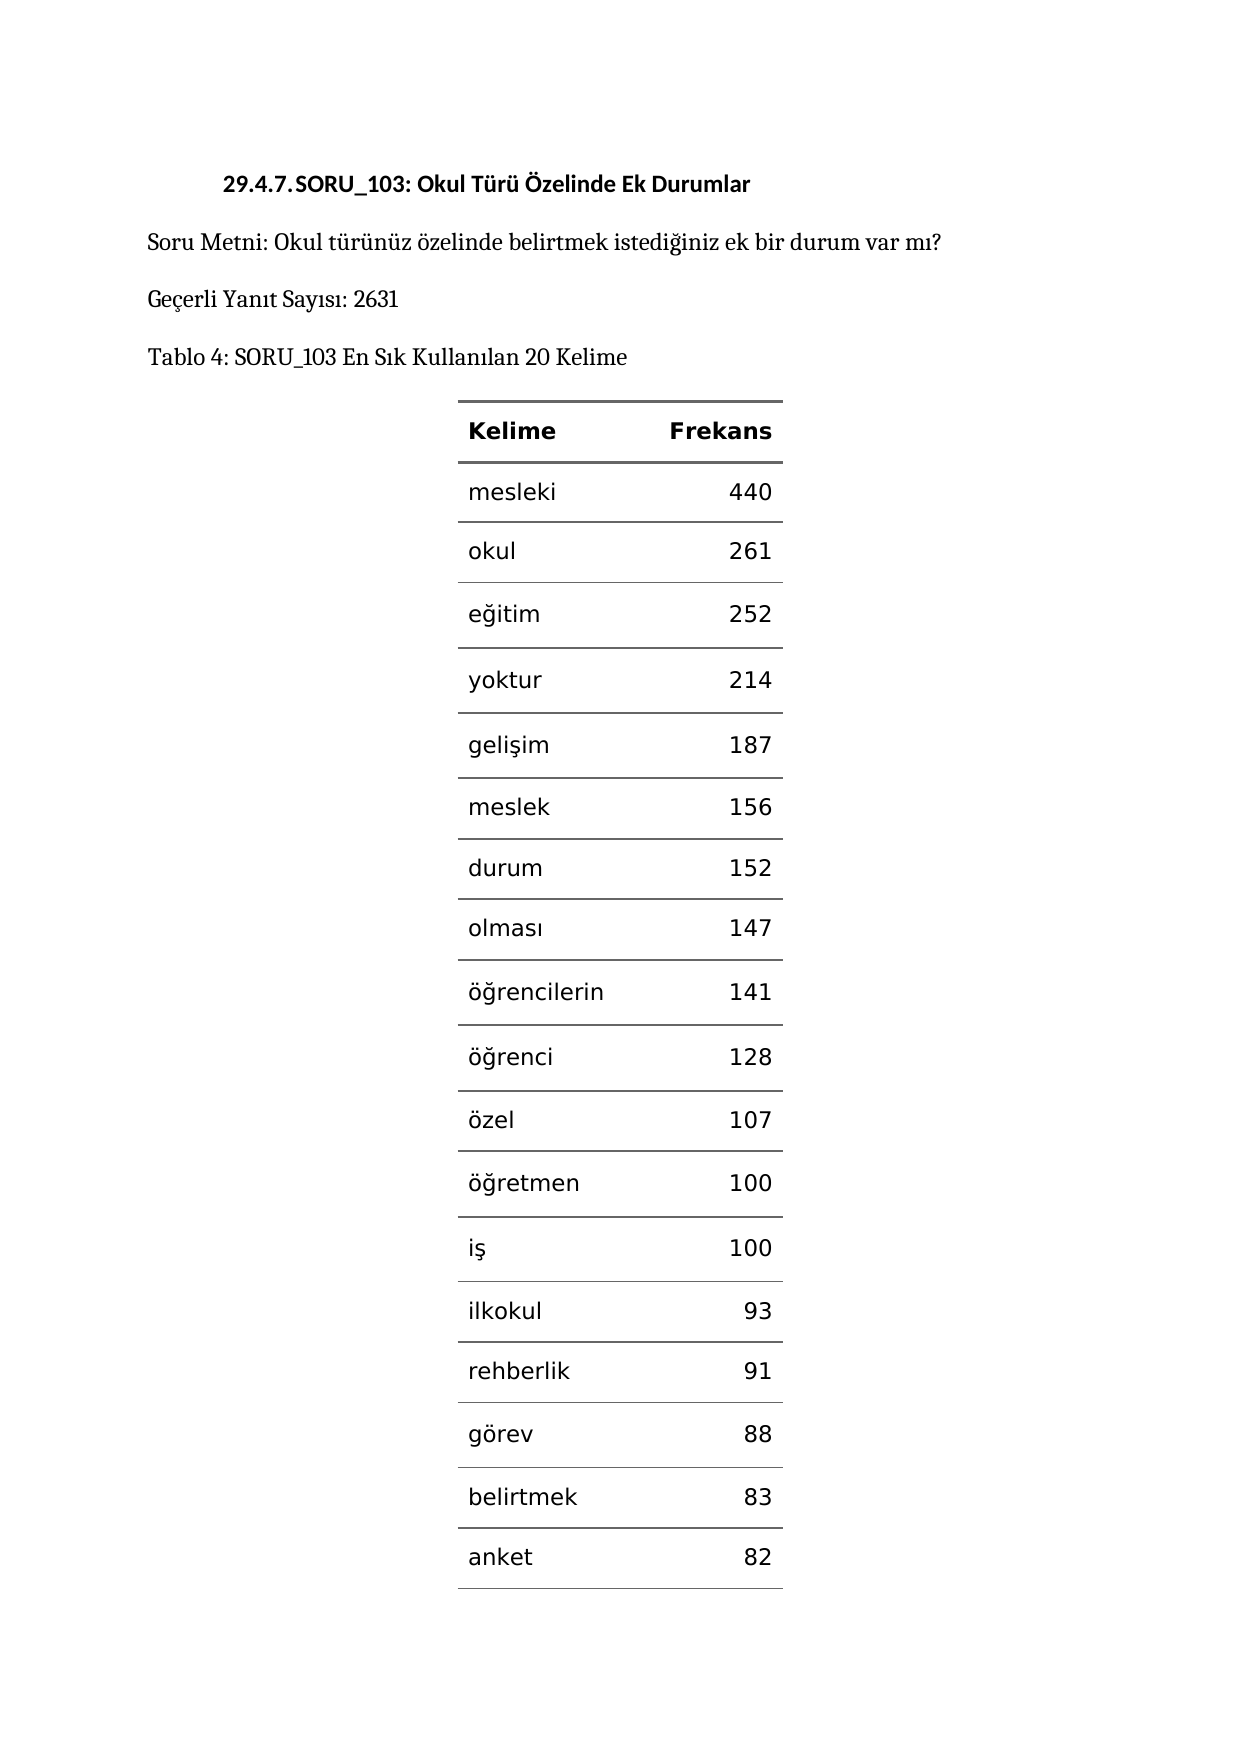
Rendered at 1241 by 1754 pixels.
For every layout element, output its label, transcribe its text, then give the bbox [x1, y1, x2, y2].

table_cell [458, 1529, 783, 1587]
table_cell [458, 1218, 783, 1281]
subtitle SORU_103: Okul Türü Özelinde Ek Durumlar [223, 168, 1093, 199]
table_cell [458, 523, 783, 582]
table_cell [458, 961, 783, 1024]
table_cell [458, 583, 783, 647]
text Geçerli Yanıt Sayısı: 2631 [148, 285, 1093, 314]
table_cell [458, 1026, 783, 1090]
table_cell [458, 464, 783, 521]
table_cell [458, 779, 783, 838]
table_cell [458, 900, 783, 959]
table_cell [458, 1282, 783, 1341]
text Soru Metni: Okul türünüz özelinde belirtmek istediğiniz ek bir durum var mı? [148, 228, 1093, 256]
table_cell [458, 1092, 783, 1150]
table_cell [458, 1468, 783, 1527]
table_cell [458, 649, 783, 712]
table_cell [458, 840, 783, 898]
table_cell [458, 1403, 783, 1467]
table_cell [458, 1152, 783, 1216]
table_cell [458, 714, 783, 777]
text Tablo 4: SORU_103 En Sık Kullanılan 20 Kelime [148, 343, 1093, 371]
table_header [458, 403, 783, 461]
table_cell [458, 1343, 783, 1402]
